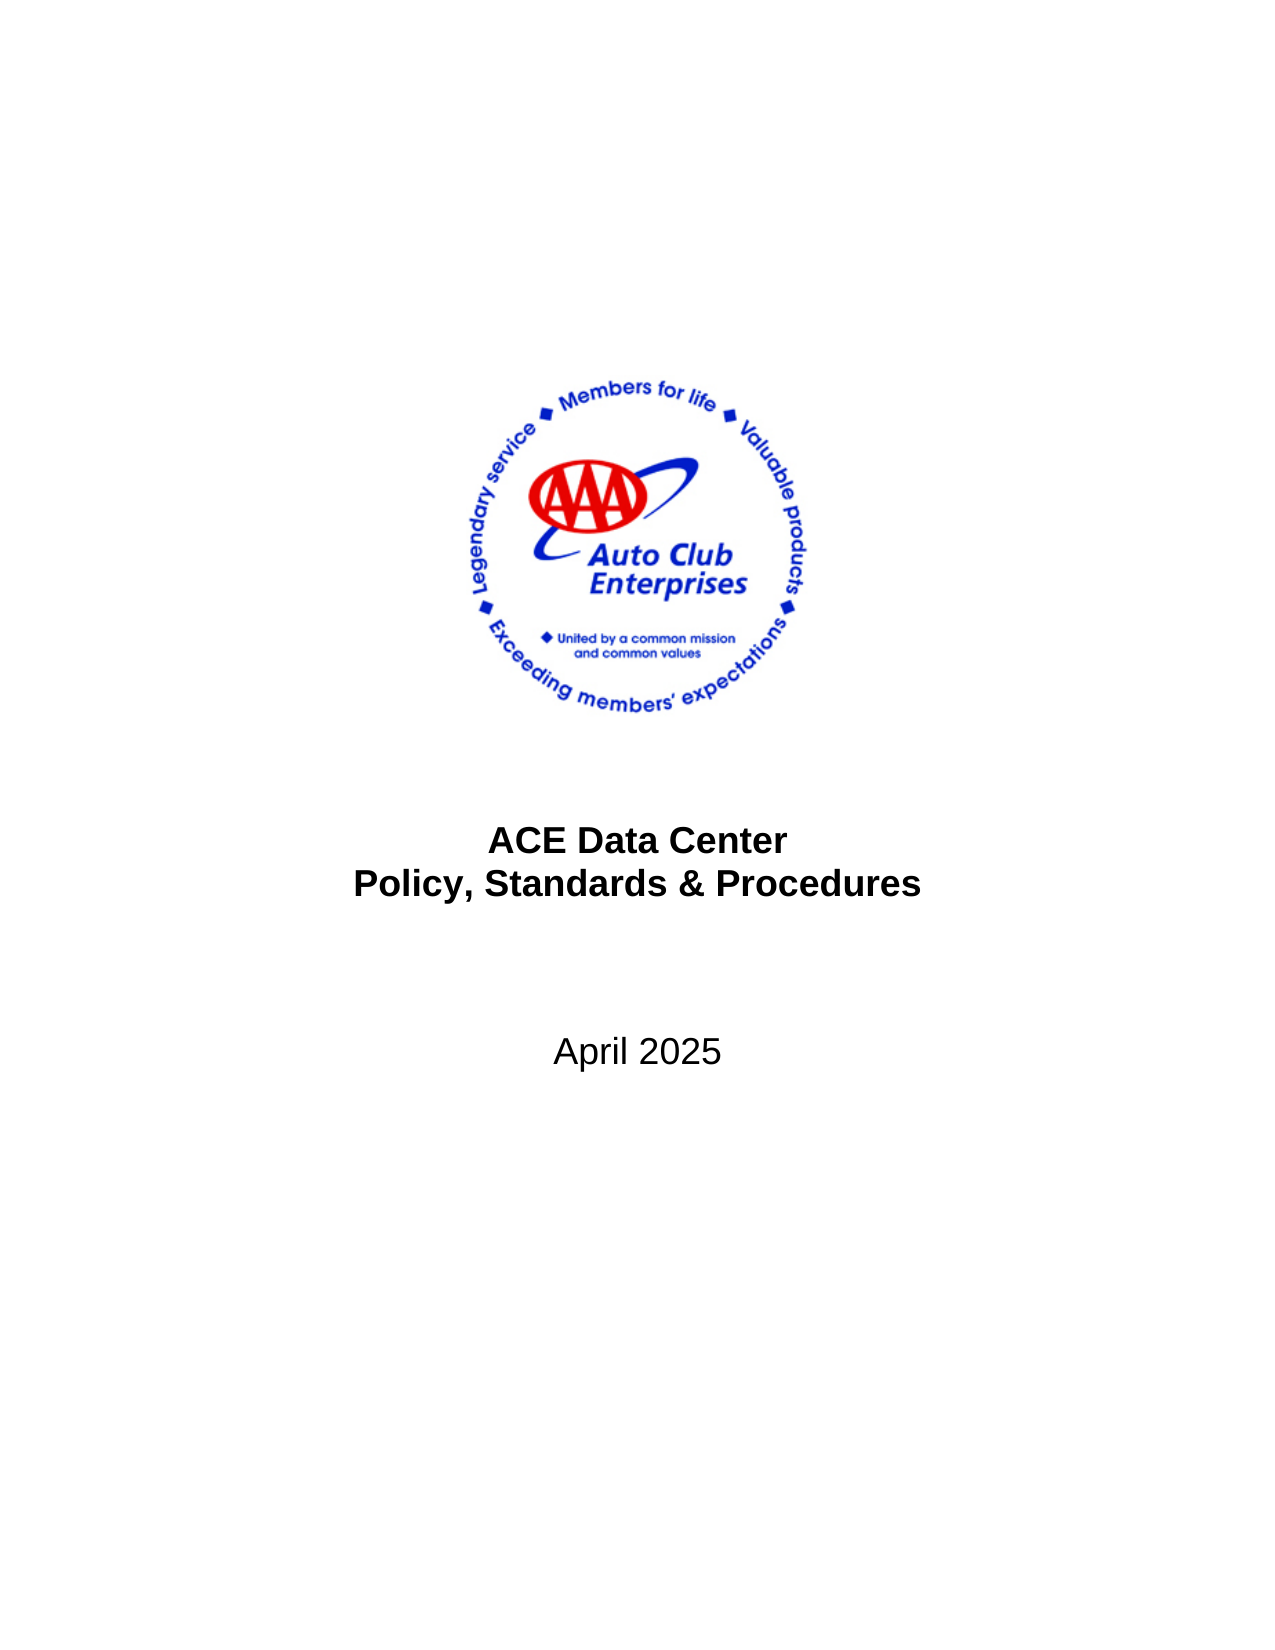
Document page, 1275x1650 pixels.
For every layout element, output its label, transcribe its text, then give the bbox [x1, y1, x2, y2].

title Policy, Standards & Procedures [187, 861, 1087, 904]
title ACE Data Center [187, 818, 1087, 861]
picture [466, 375, 810, 719]
title April 2025 [187, 1029, 1087, 1072]
